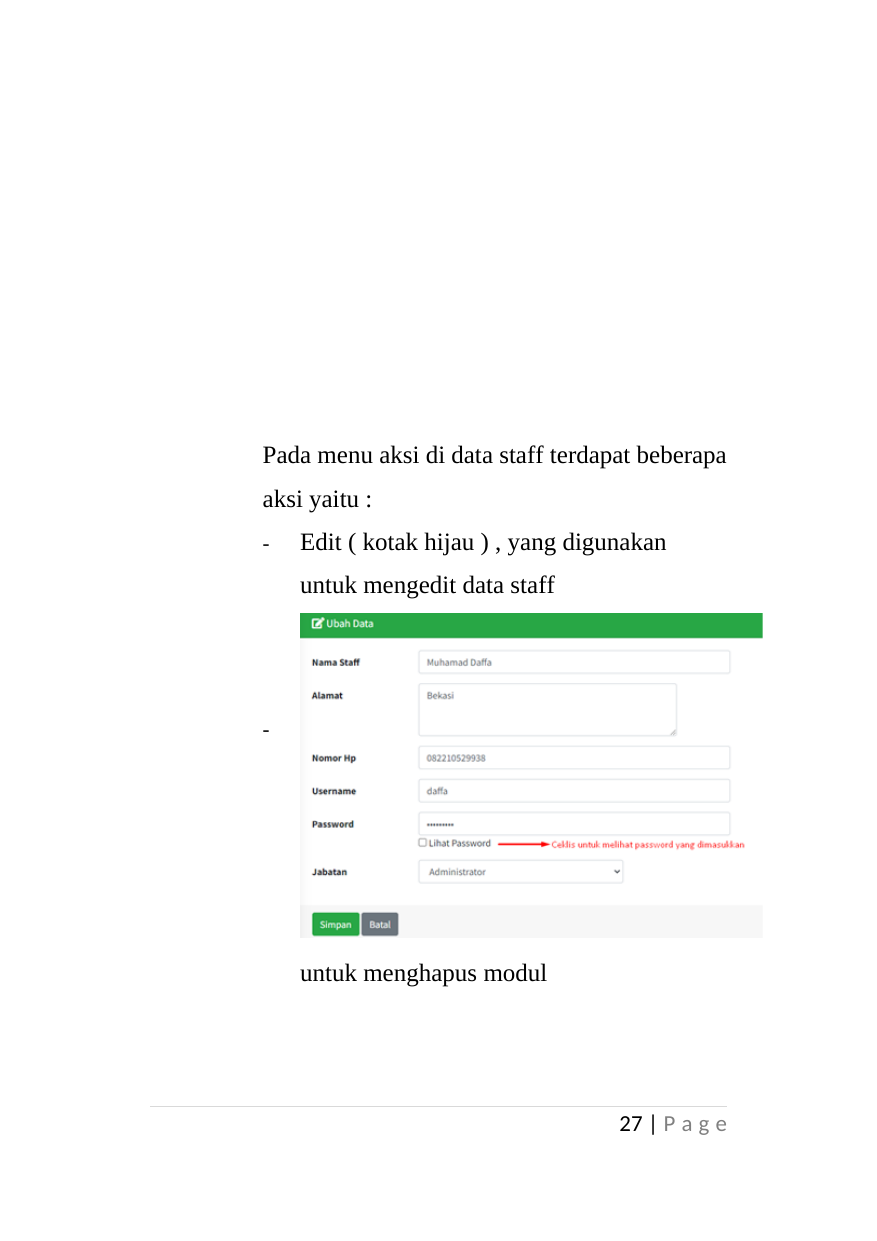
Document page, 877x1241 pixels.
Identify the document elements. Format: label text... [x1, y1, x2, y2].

list Delete ( kotak merah ) , yang digunakan untuk menghapus modul [262, 713, 727, 987]
picture [300, 613, 763, 938]
list Edit ( kotak hijau ) , yang digunakan untuk mengedit data staff [262, 527, 727, 599]
text Pada menu aksi di data staff terdapat beberapa aksi yaitu : [262, 441, 727, 512]
